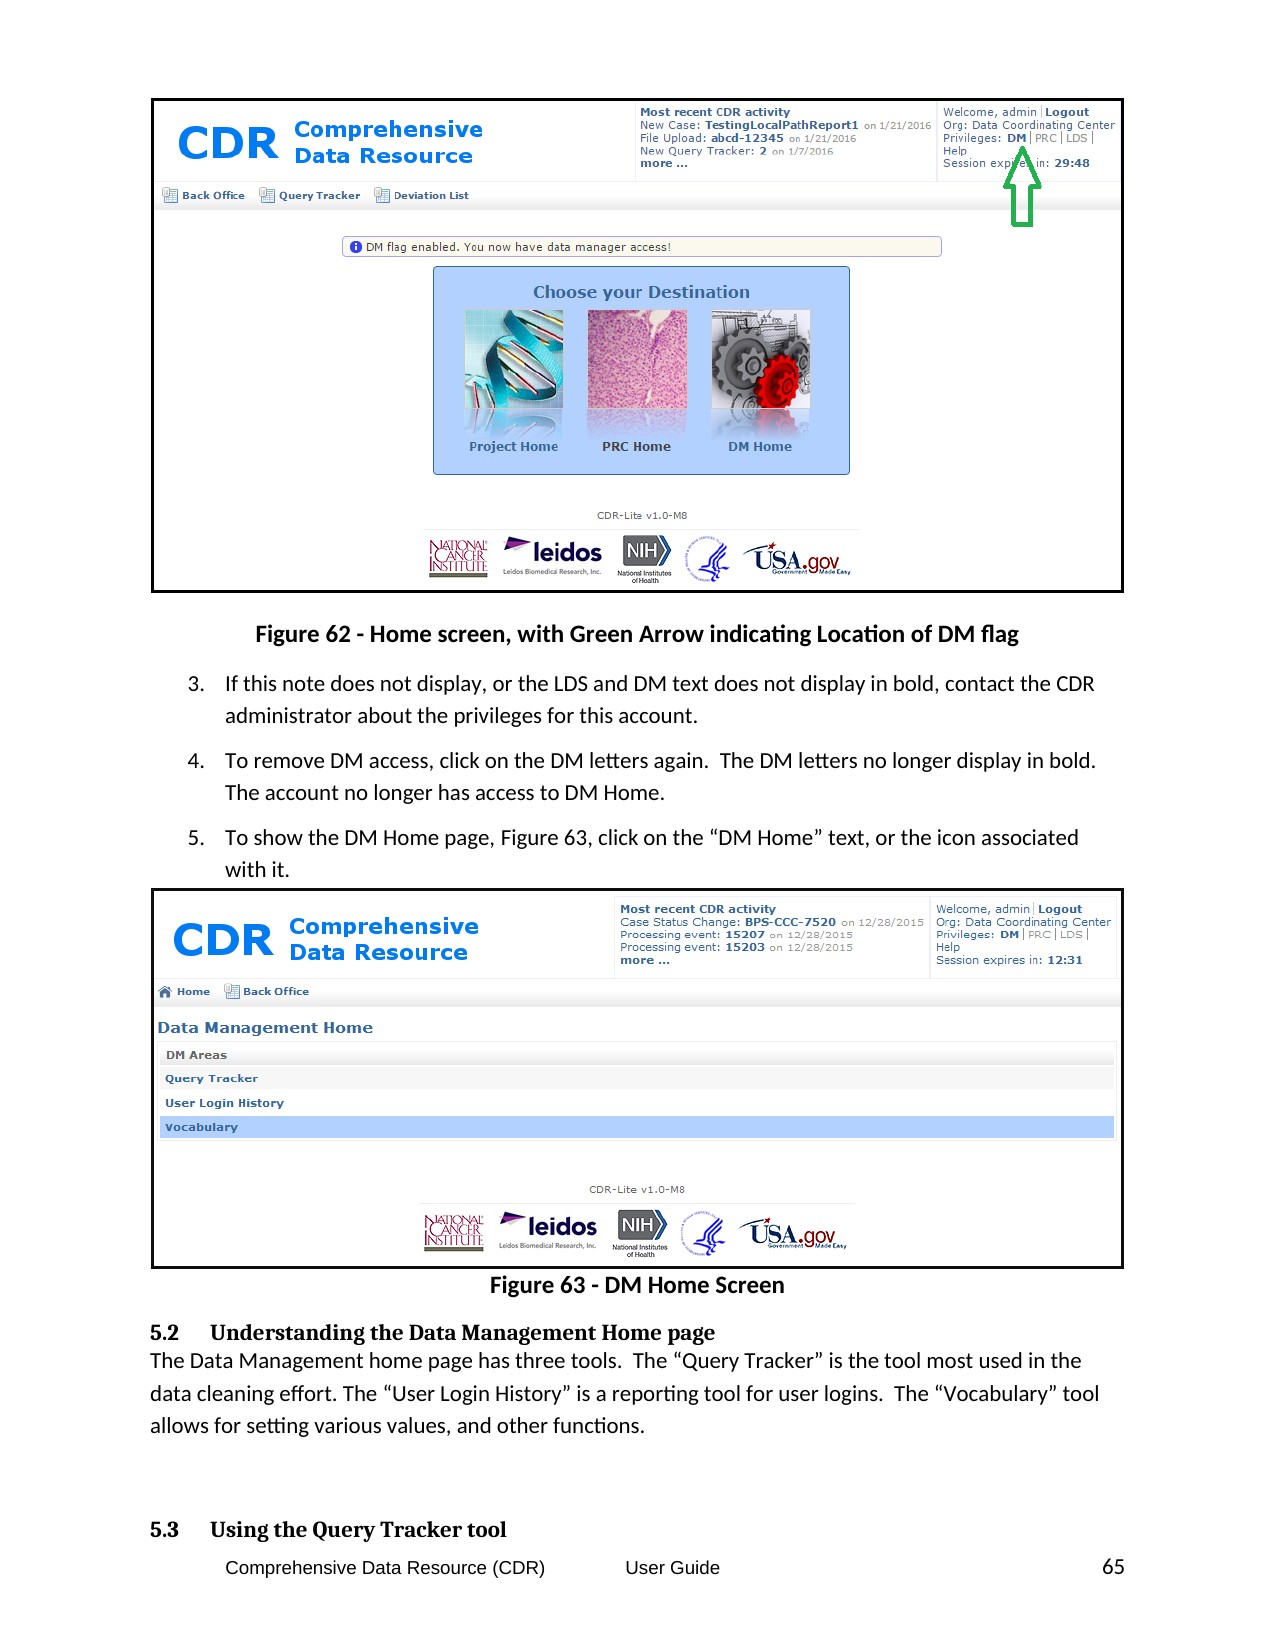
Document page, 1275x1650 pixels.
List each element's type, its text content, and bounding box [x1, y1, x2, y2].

list To remove DM access, click on the DM letters again. The DM letters no longer display in bold. The account no longer has access to DM Home. [187, 746, 1125, 806]
list If this note does not display, or the LDS and DM text does not display in bold, contact the CDR administrator about the privileges for this account. [187, 669, 1125, 729]
text The Data Management home page has three tools. The “Query Tracker” is the tool most used in the data cleaning effort. The “User Login History” is a reporting tool for user logins. The “Vocabulary” tool allows for setting various values, and other functions. [150, 1346, 1125, 1439]
subtitle Using the Query Tracker tool [150, 1517, 1125, 1543]
list To show the DM Home page, Figure 63, click on the “DM Home” text, or the icon associated with it. [187, 823, 1125, 883]
text Figure 62 - Home screen, with Green Arrow indicating Location of DM flag [150, 618, 1125, 648]
picture [154, 891, 1121, 1266]
subtitle Understanding the Data Management Home page [150, 1320, 1125, 1346]
text Figure 63 - DM Home Screen [150, 1269, 1125, 1299]
picture [154, 101, 1121, 590]
